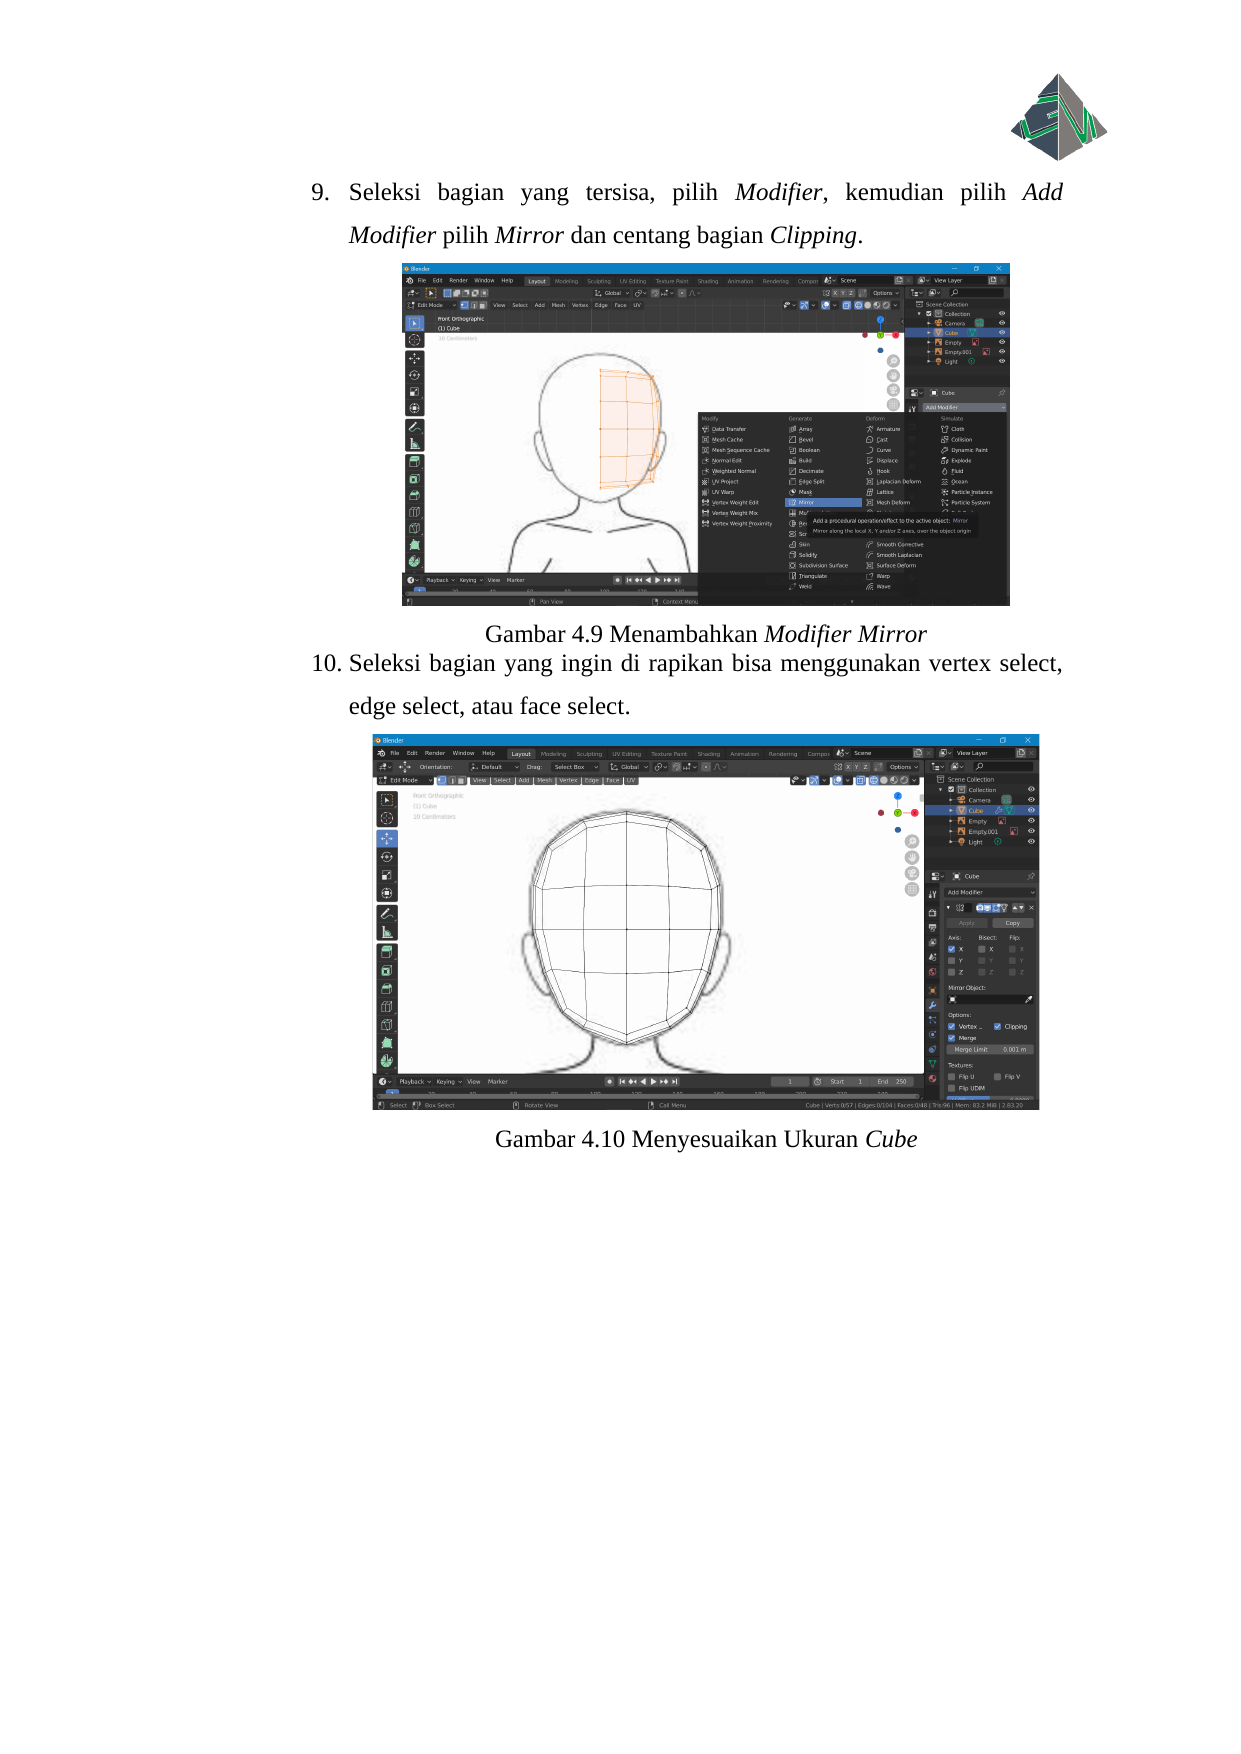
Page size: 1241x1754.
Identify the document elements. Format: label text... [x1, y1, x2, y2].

subtitle Menambahkan Modifier Mirror [349, 619, 1063, 648]
subtitle Menyesuaikan Ukuran Cube [349, 1124, 1063, 1153]
list Seleksi bagian yang tersisa, pilih Modifier, kemudian pilih Add Modifier pilih Mirror dan centang bagian Clipping. [311, 177, 1063, 249]
picture [372, 734, 1040, 1110]
list Seleksi bagian yang ingin di rapikan bisa menggunakan vertex select, edge select, atau face select. [311, 648, 1063, 720]
picture [402, 263, 1010, 606]
picture [1010, 73, 1108, 161]
